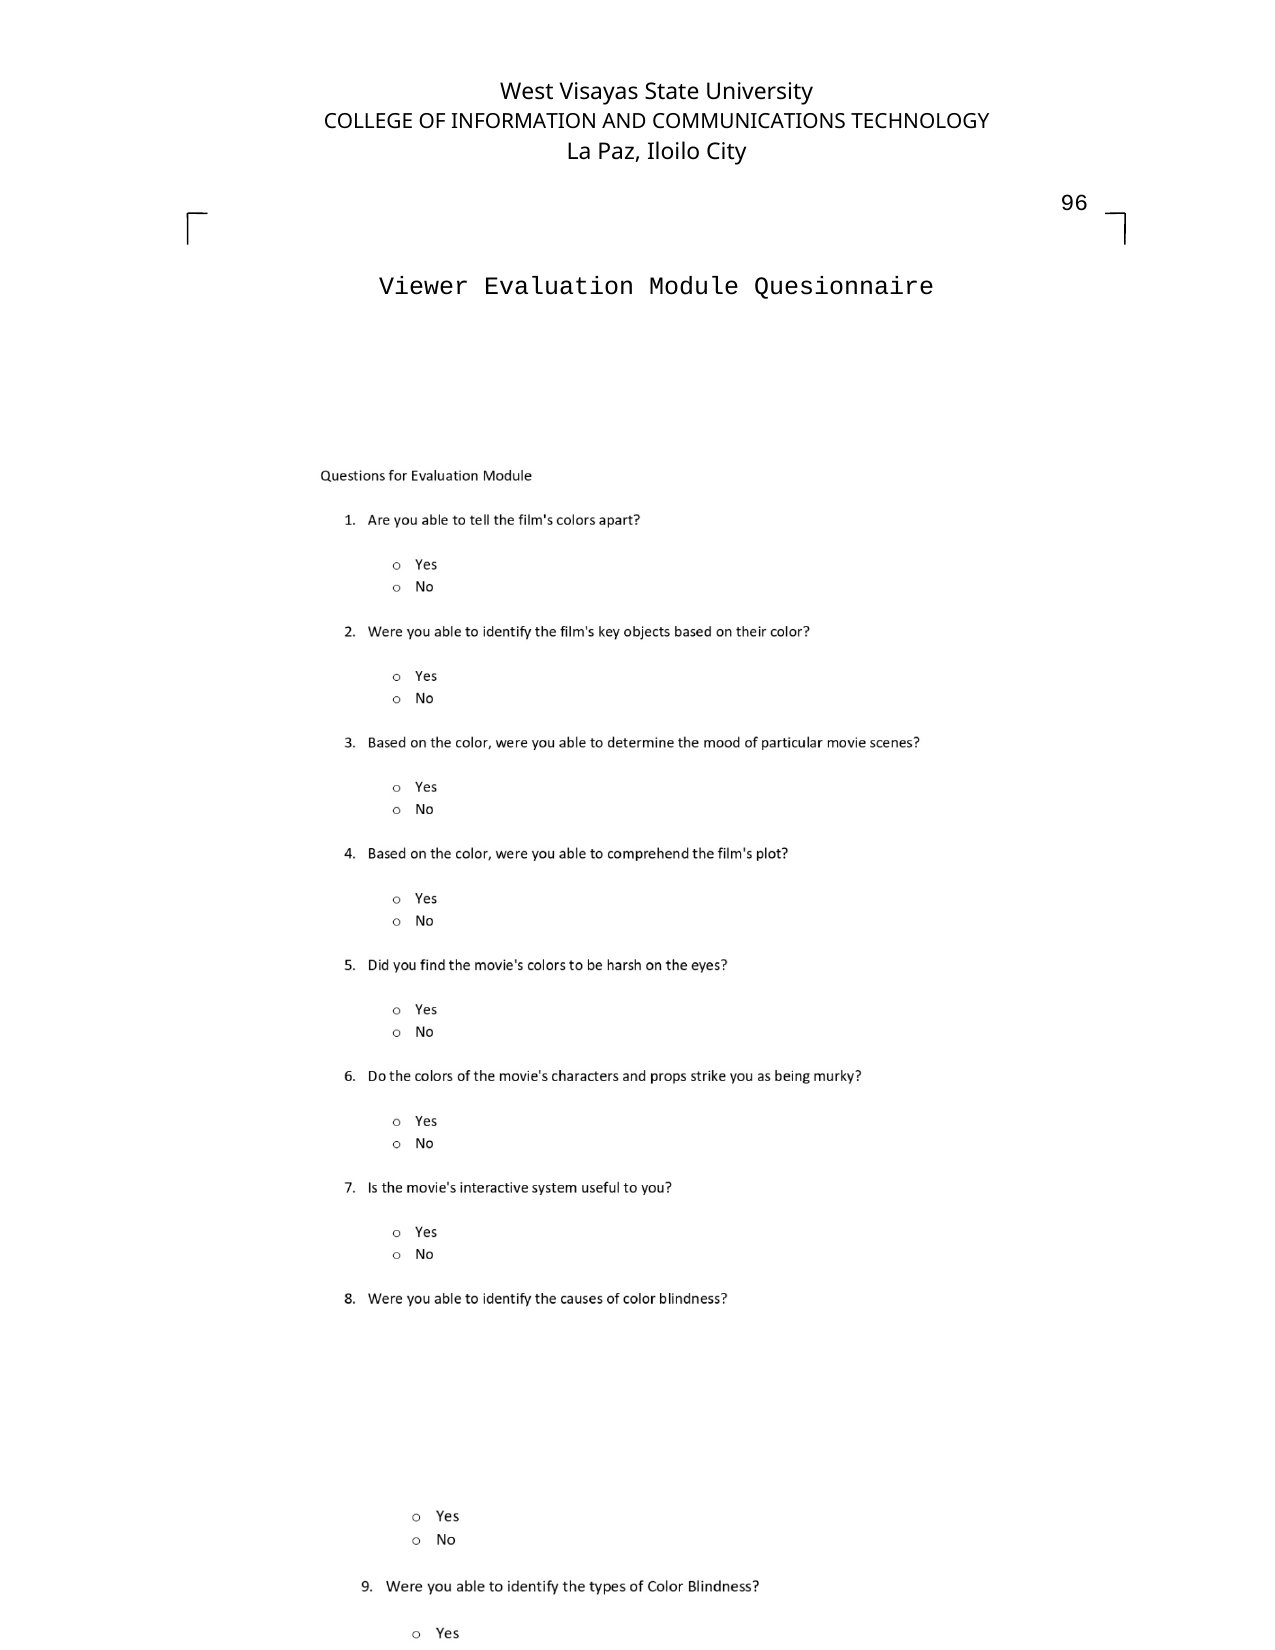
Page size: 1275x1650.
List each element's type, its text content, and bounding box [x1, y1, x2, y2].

text Viewer Evaluation Module Quesionnaire [225, 242, 1088, 302]
picture [225, 371, 1032, 1416]
picture [235, 1477, 1088, 1650]
